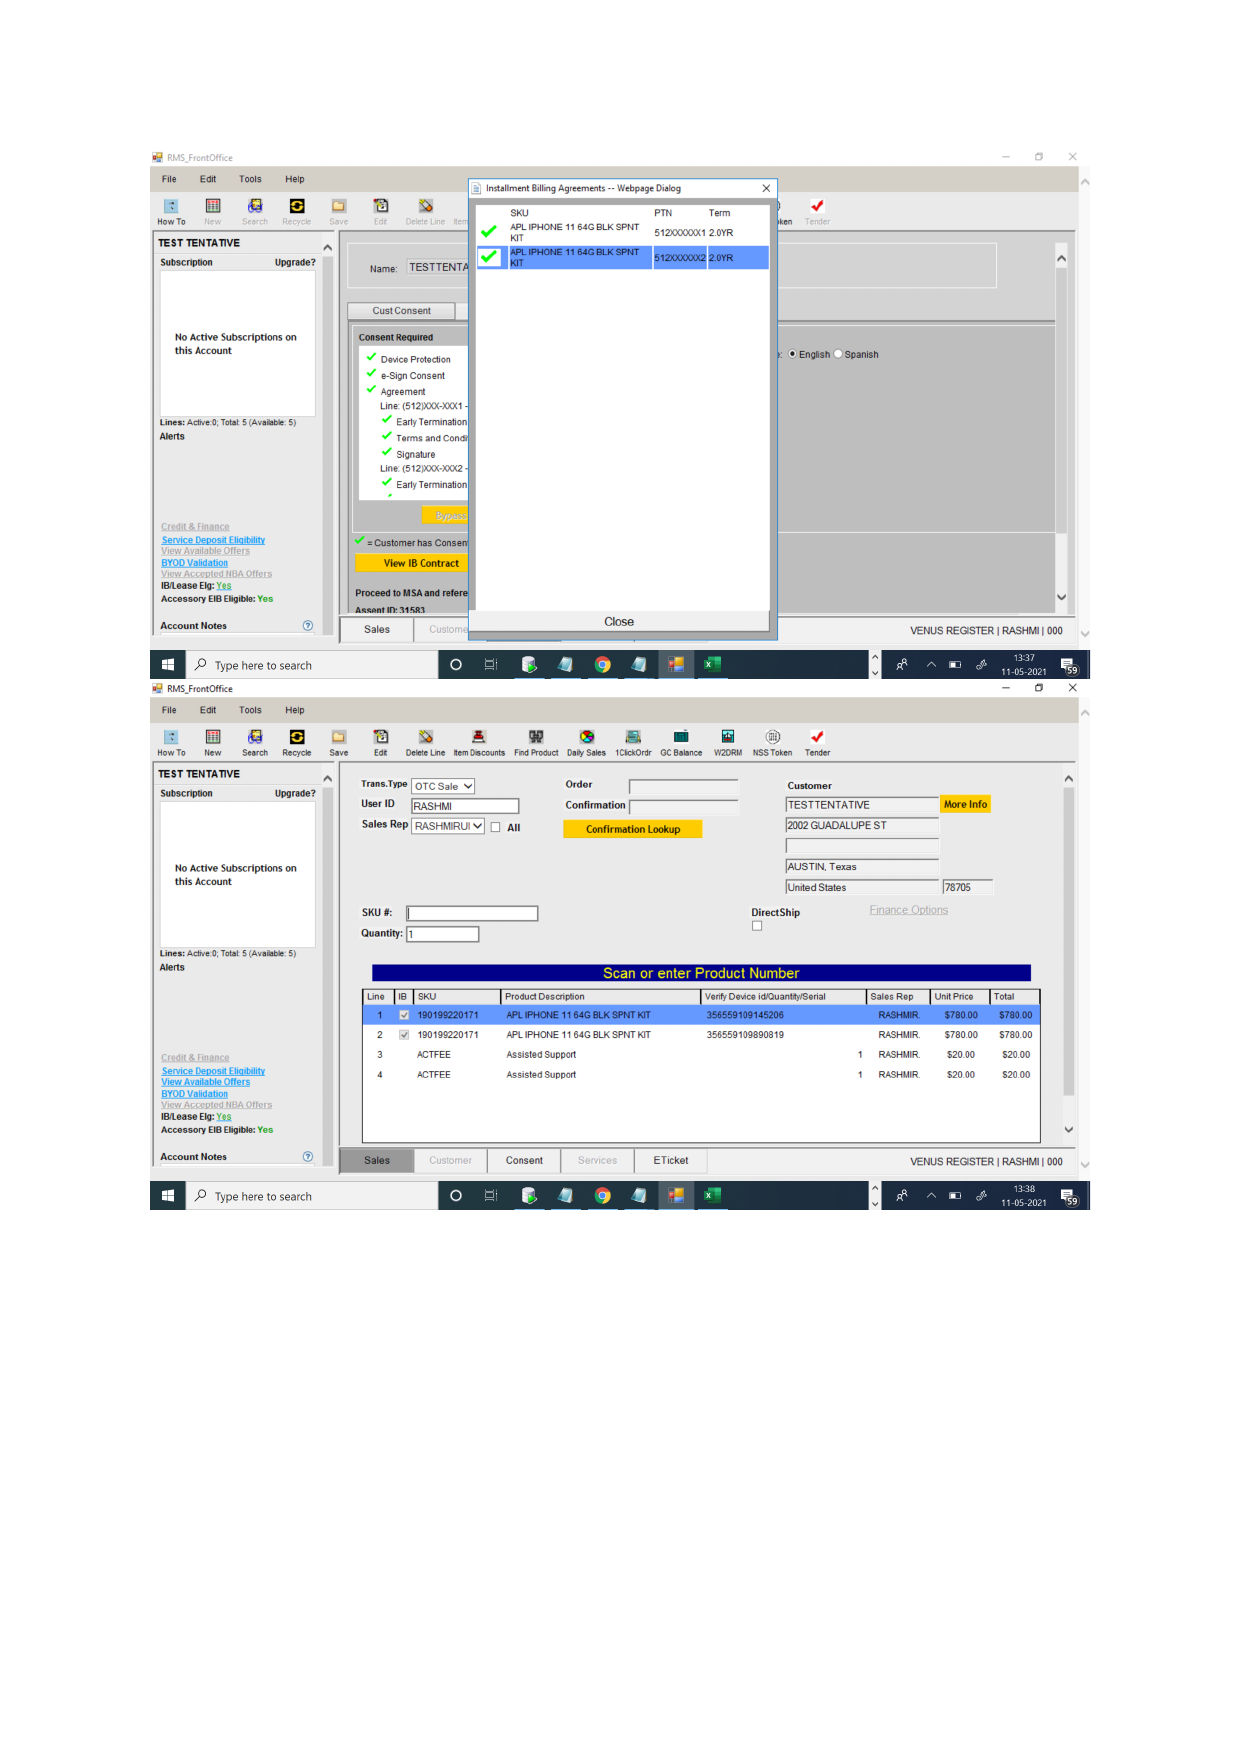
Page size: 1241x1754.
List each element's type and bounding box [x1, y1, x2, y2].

picture [150, 150, 1091, 679]
picture [150, 681, 1091, 1210]
